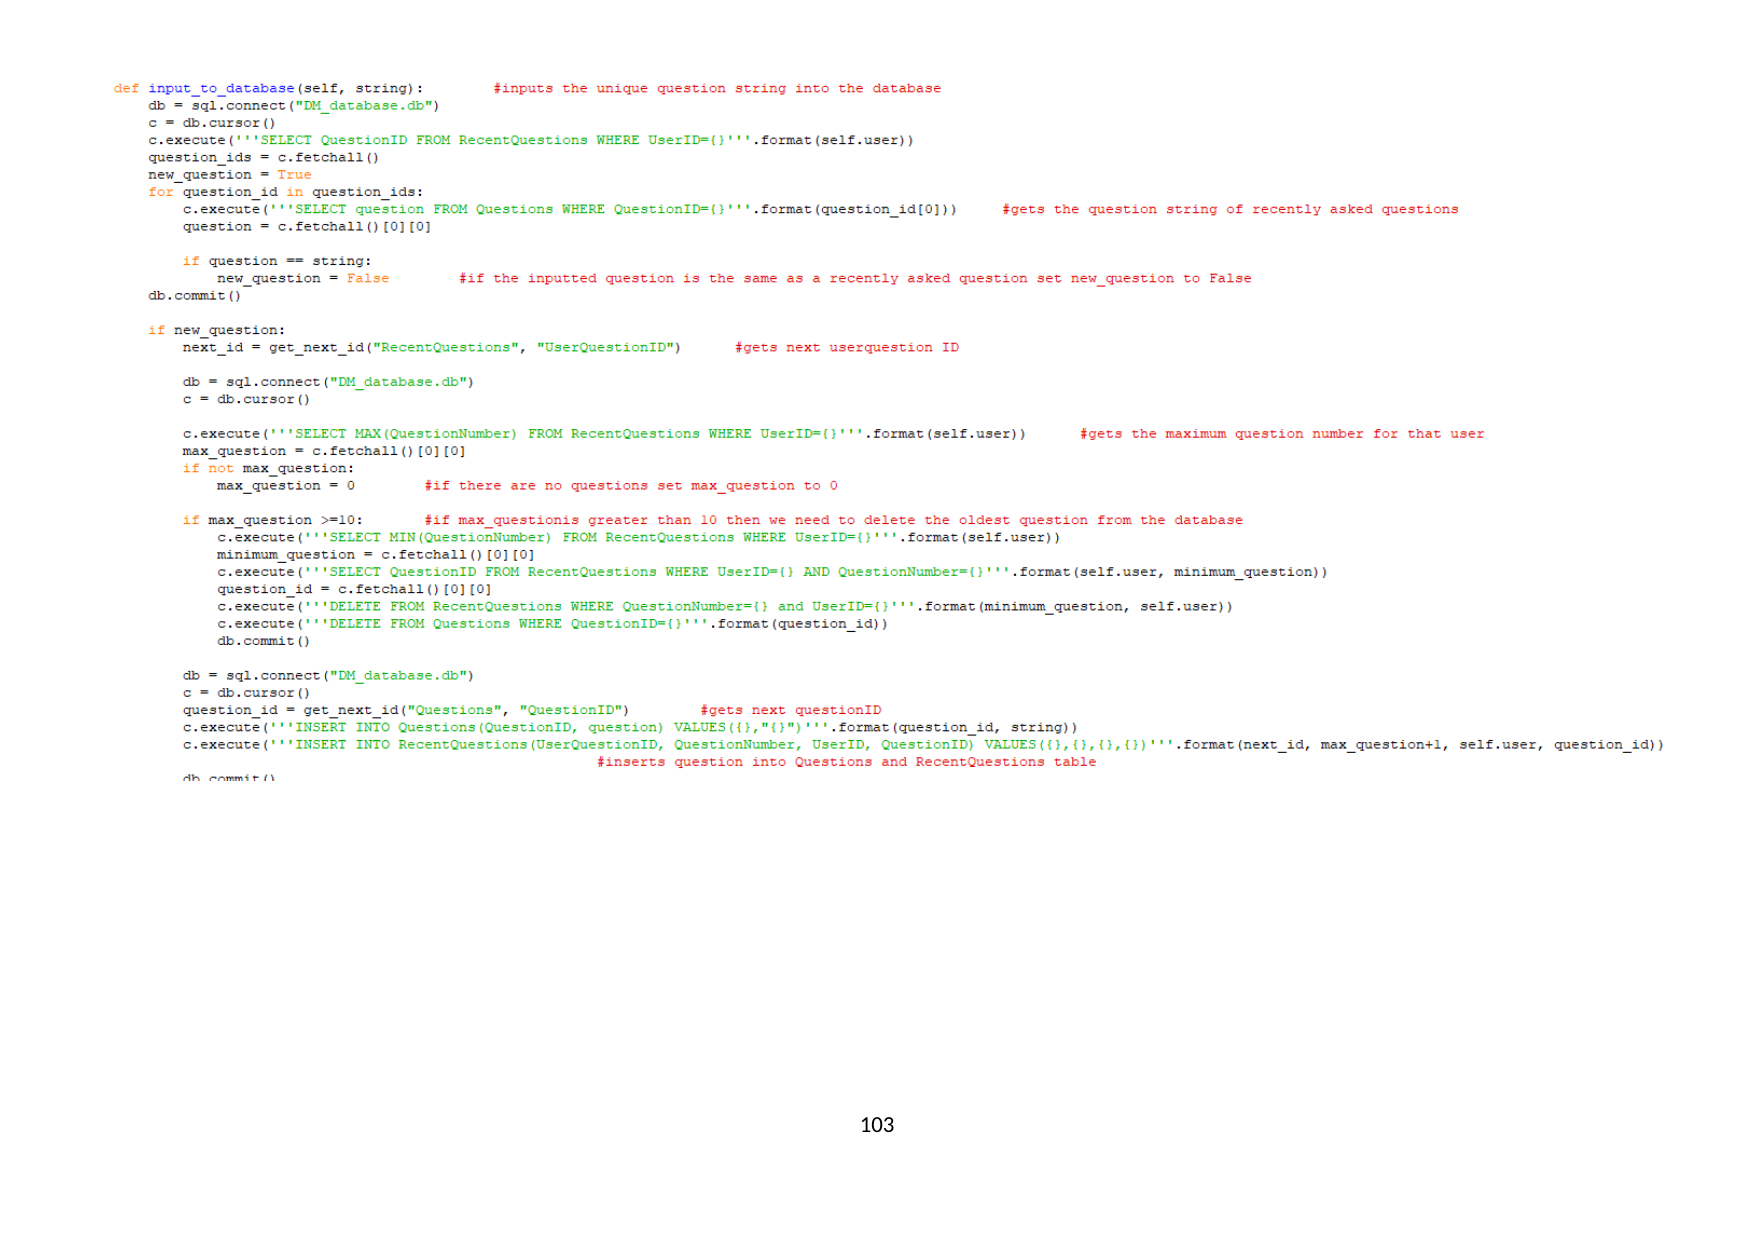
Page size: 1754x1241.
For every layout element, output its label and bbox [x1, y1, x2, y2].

picture [75, 75, 1679, 781]
